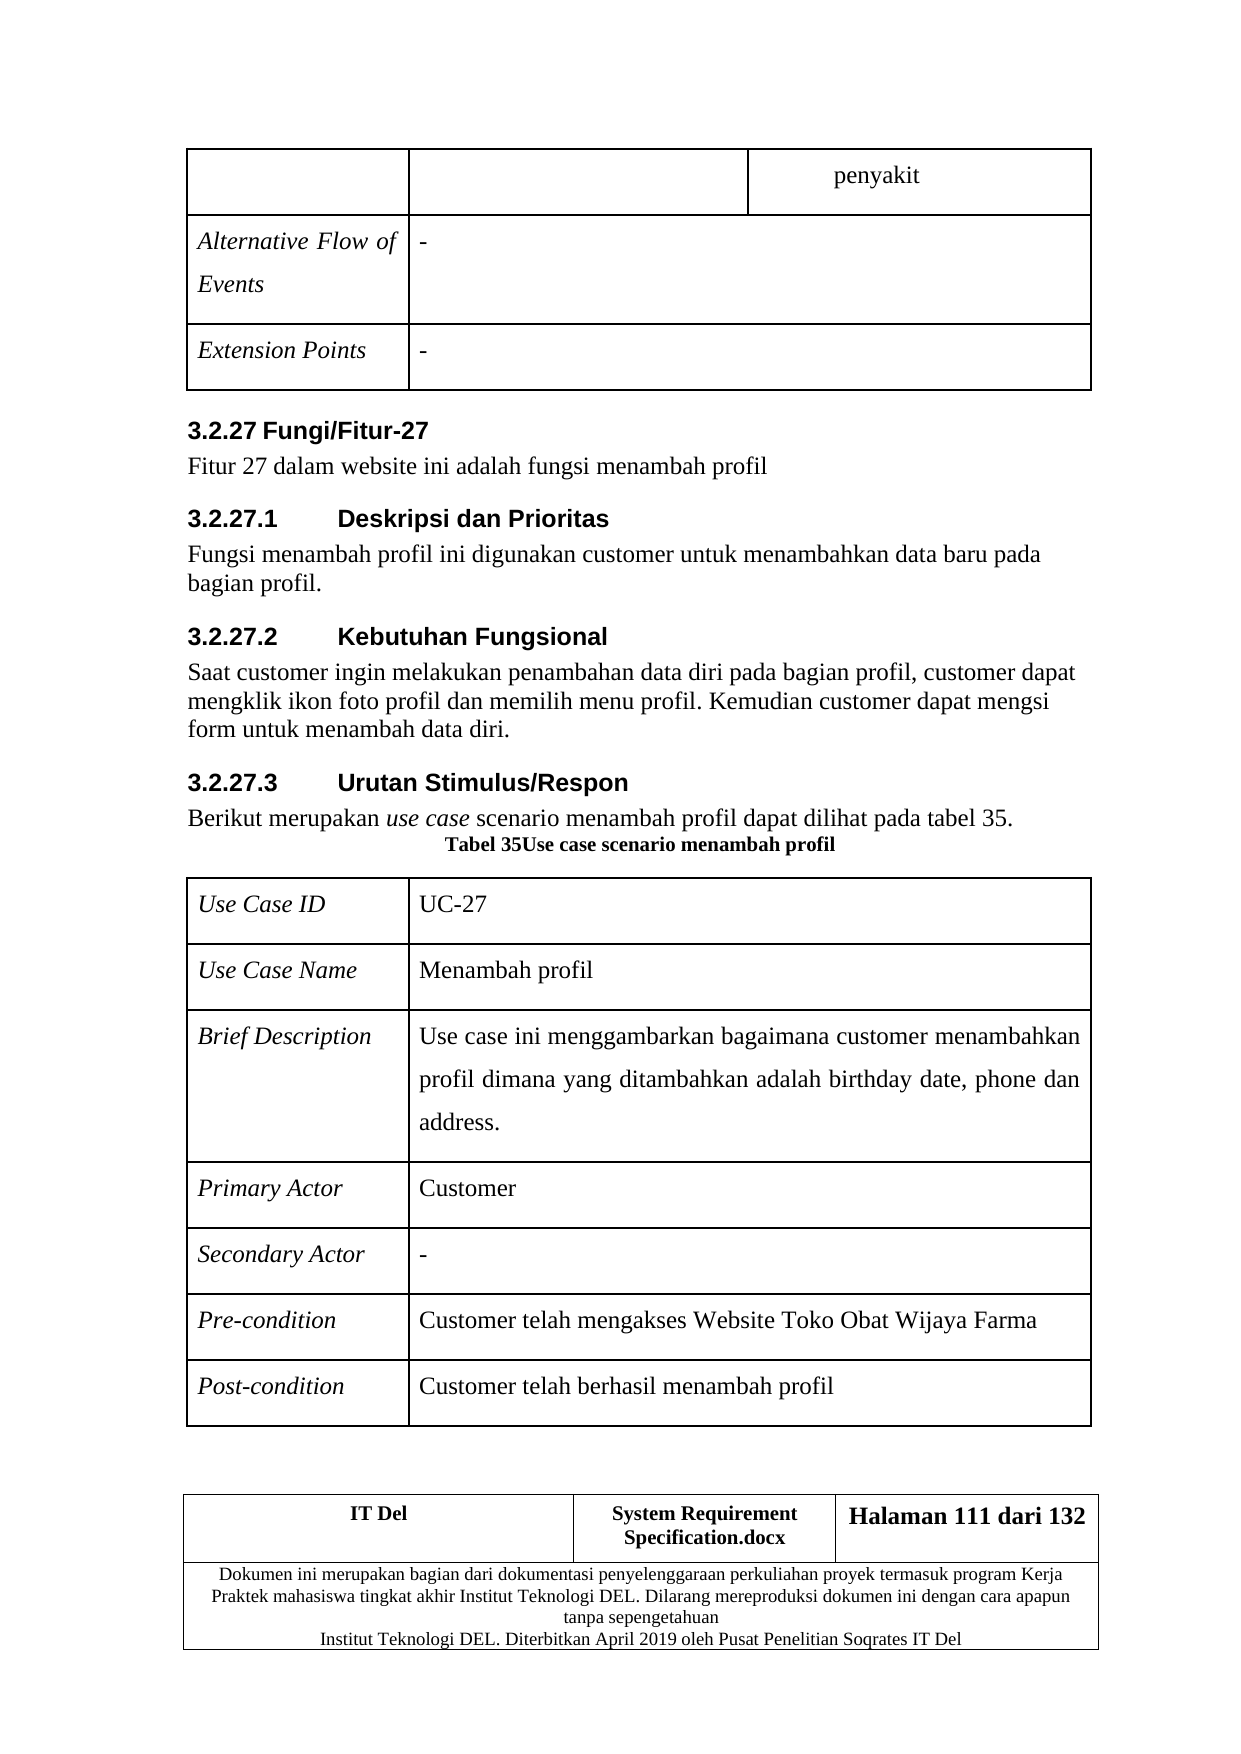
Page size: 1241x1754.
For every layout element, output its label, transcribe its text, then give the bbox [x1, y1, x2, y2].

table_header Use Case ID [188, 879, 408, 943]
table_cell Use case ini menggambarkan bagaimana customer menambahkan profil dimana yang ditambahkan adalah birthday date, phone dan address. [410, 1011, 1090, 1161]
text Fungsi menambah profil ini digunakan customer untuk menambahkan data baru pada bagian profil. [187, 539, 1092, 597]
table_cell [749, 150, 1090, 214]
table_cell [410, 150, 747, 214]
table_cell - [410, 216, 1090, 323]
table_cell - [410, 325, 1090, 389]
table_cell Customer [410, 1163, 1090, 1227]
subtitle Kebutuhan Fungsional [187, 622, 1092, 651]
subtitle Fungi/Fitur-27 [187, 416, 1092, 444]
text Fitur 27 dalam website ini adalah fungsi menambah profil [187, 451, 1092, 479]
table_cell Menambah profil [410, 945, 1090, 1009]
table_cell Primary Actor [188, 1163, 408, 1227]
table_cell Post-condition [188, 1361, 408, 1425]
table_cell Use Case Name [188, 945, 408, 1009]
table_cell Customer telah berhasil menambah profil [410, 1361, 1090, 1425]
text Tabel 35Use case scenario menambah profil [187, 832, 1092, 856]
table_header UC-27 [410, 879, 1090, 943]
table_cell Extension Points [188, 325, 408, 389]
table_cell Pre-condition [188, 1295, 408, 1359]
subtitle Deskripsi dan Prioritas [187, 504, 1092, 533]
table_cell - [410, 1229, 1090, 1293]
text Saat customer ingin melakukan penambahan data diri pada bagian profil, customer dapat mengklik ikon foto profil dan memilih menu profil. Kemudian customer dapat mengsi form untuk menambah data diri. [187, 657, 1092, 743]
table_cell Customer telah mengakses Website Toko Obat Wijaya Farma [410, 1295, 1090, 1359]
table_cell Secondary Actor [188, 1229, 408, 1293]
subtitle Urutan Stimulus/Respon [187, 768, 1092, 797]
table_cell Alternative Flow of Events [188, 216, 408, 323]
table_cell Brief Description [188, 1011, 408, 1161]
text Berikut merupakan use case scenario menambah profil dapat dilihat pada tabel 35. [187, 803, 1092, 832]
